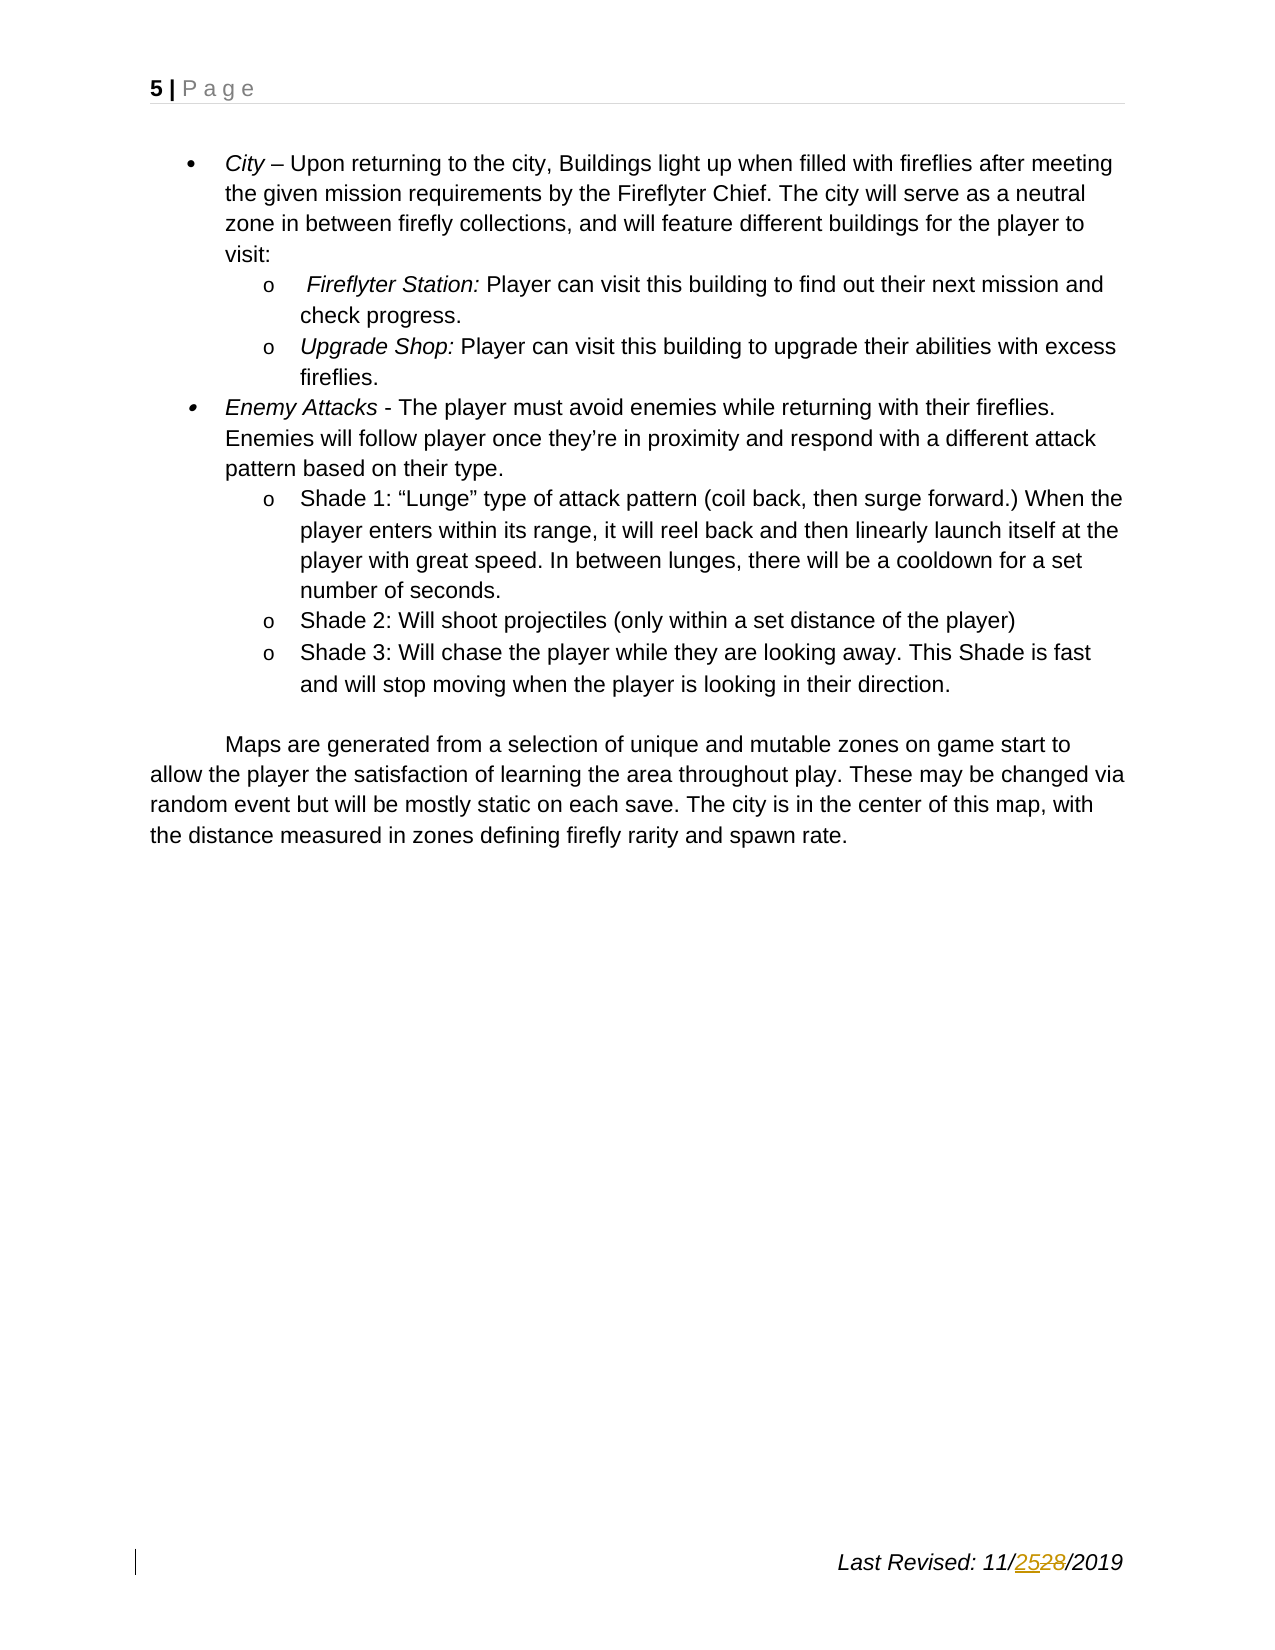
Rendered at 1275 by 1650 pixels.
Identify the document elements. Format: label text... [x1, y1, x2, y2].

list Enemy Attacks - The player must avoid enemies while returning with their fireflies. Enemies will follow player once they’re in proximity and respond with a different attack pattern based on their type. [187, 394, 1125, 481]
list Fireflyter Station: Player can visit this building to find out their next mission and check progress. [262, 271, 1125, 329]
list Upgrade Shop: Player can visit this building to upgrade their abilities with excess fireflies. [262, 333, 1125, 391]
list Shade 1: “Lunge” type of attack pattern (coil back, then surge forward.) When the player enters within its range, it will reel back and then linearly launch itself at the player with great speed. In between lunges, there will be a cooldown for a set number of seconds. [262, 485, 1125, 603]
text Maps are generated from a selection of unique and mutable zones on game start to allow the player the satisfaction of learning the area throughout play. These may be changed via random event but will be mostly static on each save. The city is in the center of this map, with the distance measured in zones defining firefly rarity and spawn rate. [150, 731, 1125, 848]
list Shade 3: Will chase the player while they are looking away. This Shade is fast and will stop moving when the player is looking in their direction. [262, 639, 1125, 697]
list City – Upon returning to the city, Buildings light up when filled with fireflies after meeting the given mission requirements by the Fireflyter Chief. The city will serve as a neutral zone in between firefly collections, and will feature different buildings for the player to visit: [187, 150, 1125, 267]
list Shade 2: Will shoot projectiles (only within a set distance of the player) [262, 607, 1125, 635]
